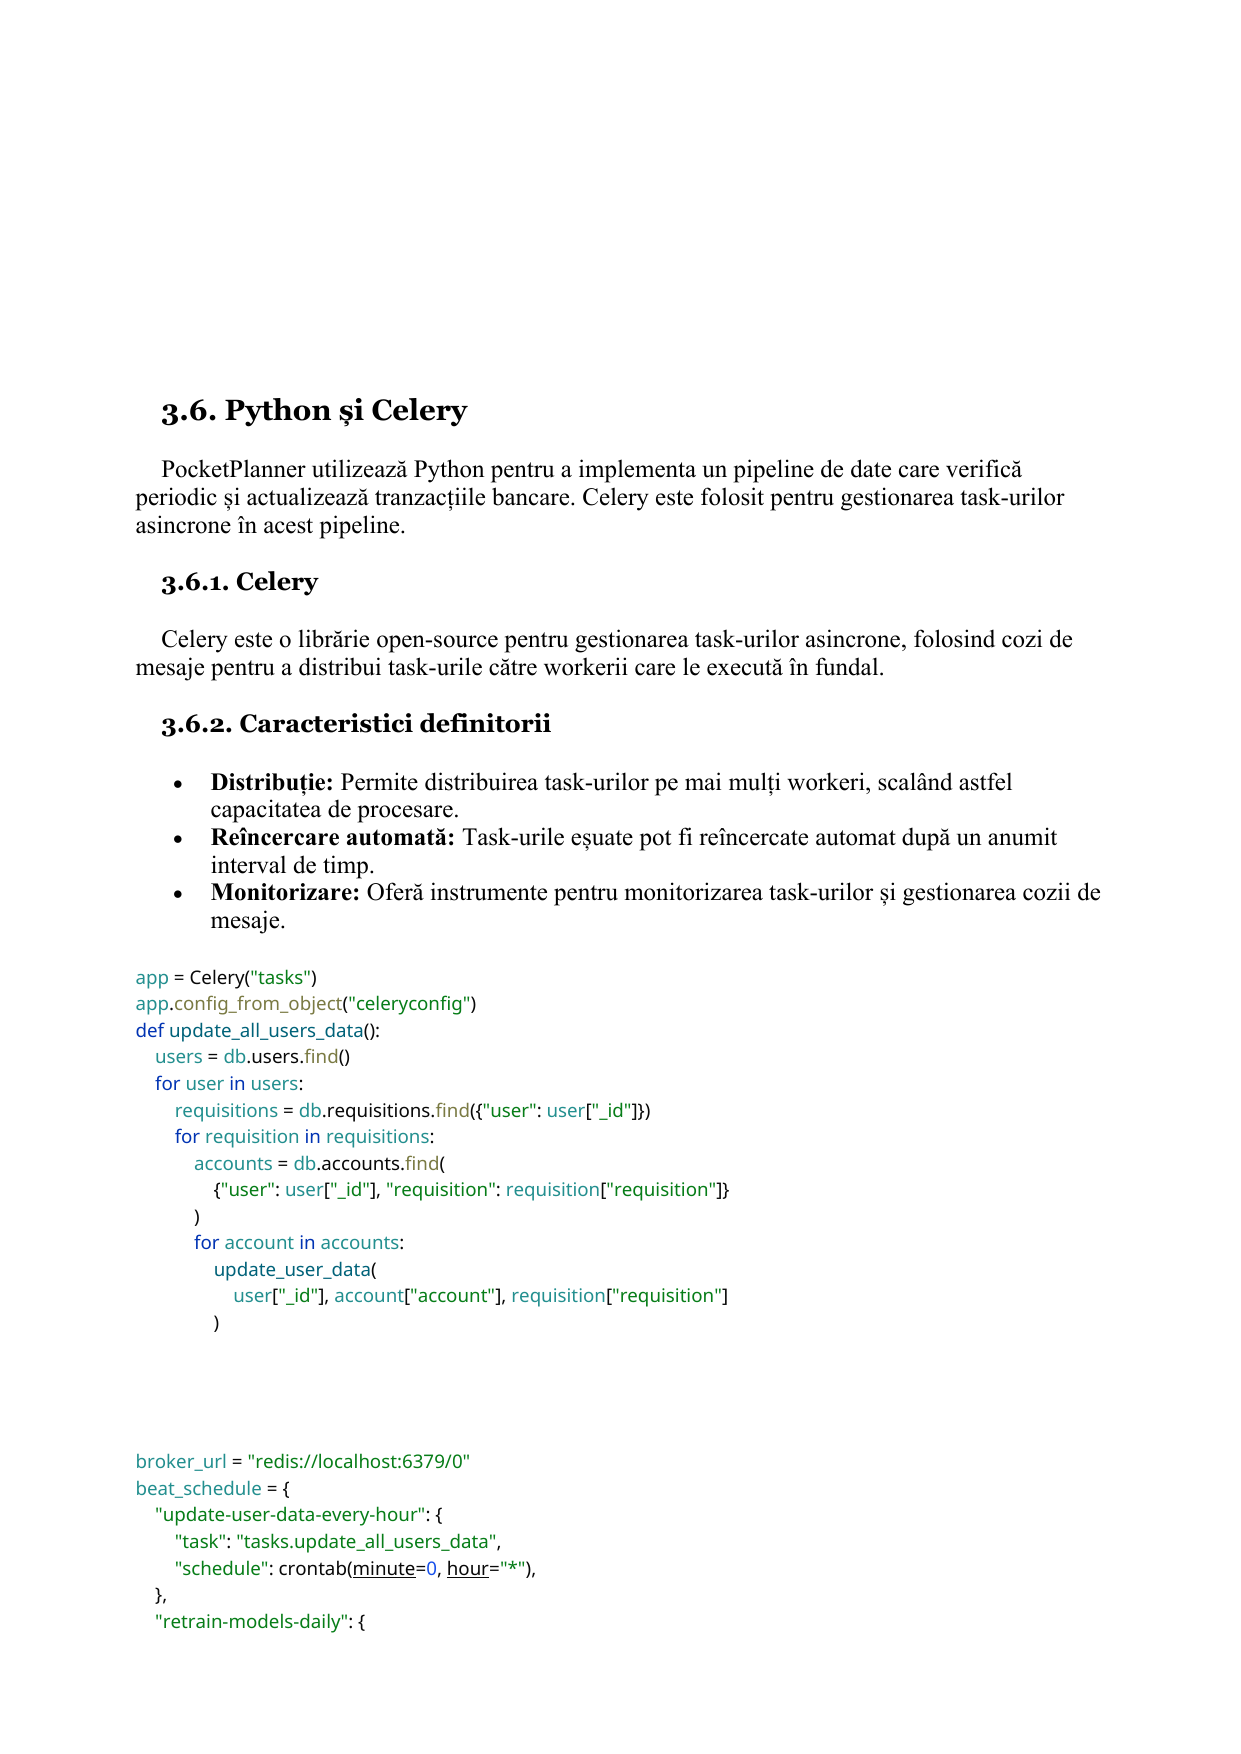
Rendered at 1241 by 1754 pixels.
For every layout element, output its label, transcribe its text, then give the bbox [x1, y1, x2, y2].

text for user in users: [135, 1069, 1105, 1096]
text def update_all_users_data(): [135, 1016, 1105, 1043]
subtitle 3.6. Python și Celery [161, 393, 1079, 426]
text ) [135, 1308, 1105, 1335]
text "schedule": crontab(minute=0, hour="*"), [135, 1554, 1105, 1580]
text "update-user-data-every-hour": { [135, 1501, 1105, 1527]
text accounts = db.accounts.find( [135, 1149, 1105, 1176]
text app = Celery("tasks") [135, 963, 1105, 989]
text for requisition in requisitions: [135, 1122, 1105, 1149]
text update_user_data( [135, 1255, 1105, 1282]
text for account in accounts: [135, 1229, 1105, 1255]
text ) [135, 1202, 1105, 1229]
text app.config_from_object("celeryconfig") [135, 989, 1105, 1016]
text Celery este o librărie open-source pentru gestionarea task-urilor asincrone, folosind cozi de mesaje pentru a distribui task-urile către workerii care le execută în fundal. [135, 625, 1105, 681]
list Distribuție: Permite distribuirea task-urilor pe mai mulți workeri, scalând astfel capacitatea de procesare. [173, 768, 1105, 823]
text {"user": user["_id"], "requisition": requisition["requisition"]} [135, 1176, 1105, 1202]
subtitle 3.6.2. Caracteristici definitorii [161, 710, 1079, 738]
subtitle 3.6.1. Celery [161, 568, 1079, 596]
text requisitions = db.requisitions.find({"user": user["_id"]}) [135, 1096, 1105, 1122]
text broker_url = "redis://localhost:6379/0" [135, 1447, 1105, 1474]
list Monitorizare: Oferă instrumente pentru monitorizarea task-urilor și gestionarea cozii de mesaje. [173, 878, 1105, 934]
list Reîncercare automată: Task-urile eșuate pot fi reîncercate automat după un anumit interval de timp. [173, 823, 1105, 878]
text "task": "tasks.update_all_users_data", [135, 1527, 1105, 1554]
text beat_schedule = { [135, 1474, 1105, 1501]
text }, [135, 1580, 1105, 1607]
text PocketPlanner utilizează Python pentru a implementa un pipeline de date care verifică periodic și actualizează tranzacțiile bancare. Celery este folosit pentru gestionarea task-urilor asincrone în acest pipeline. [135, 456, 1105, 539]
text user["_id"], account["account"], requisition["requisition"] [135, 1282, 1105, 1308]
text users = db.users.find() [135, 1043, 1105, 1069]
text "retrain-models-daily": { [135, 1607, 1105, 1633]
